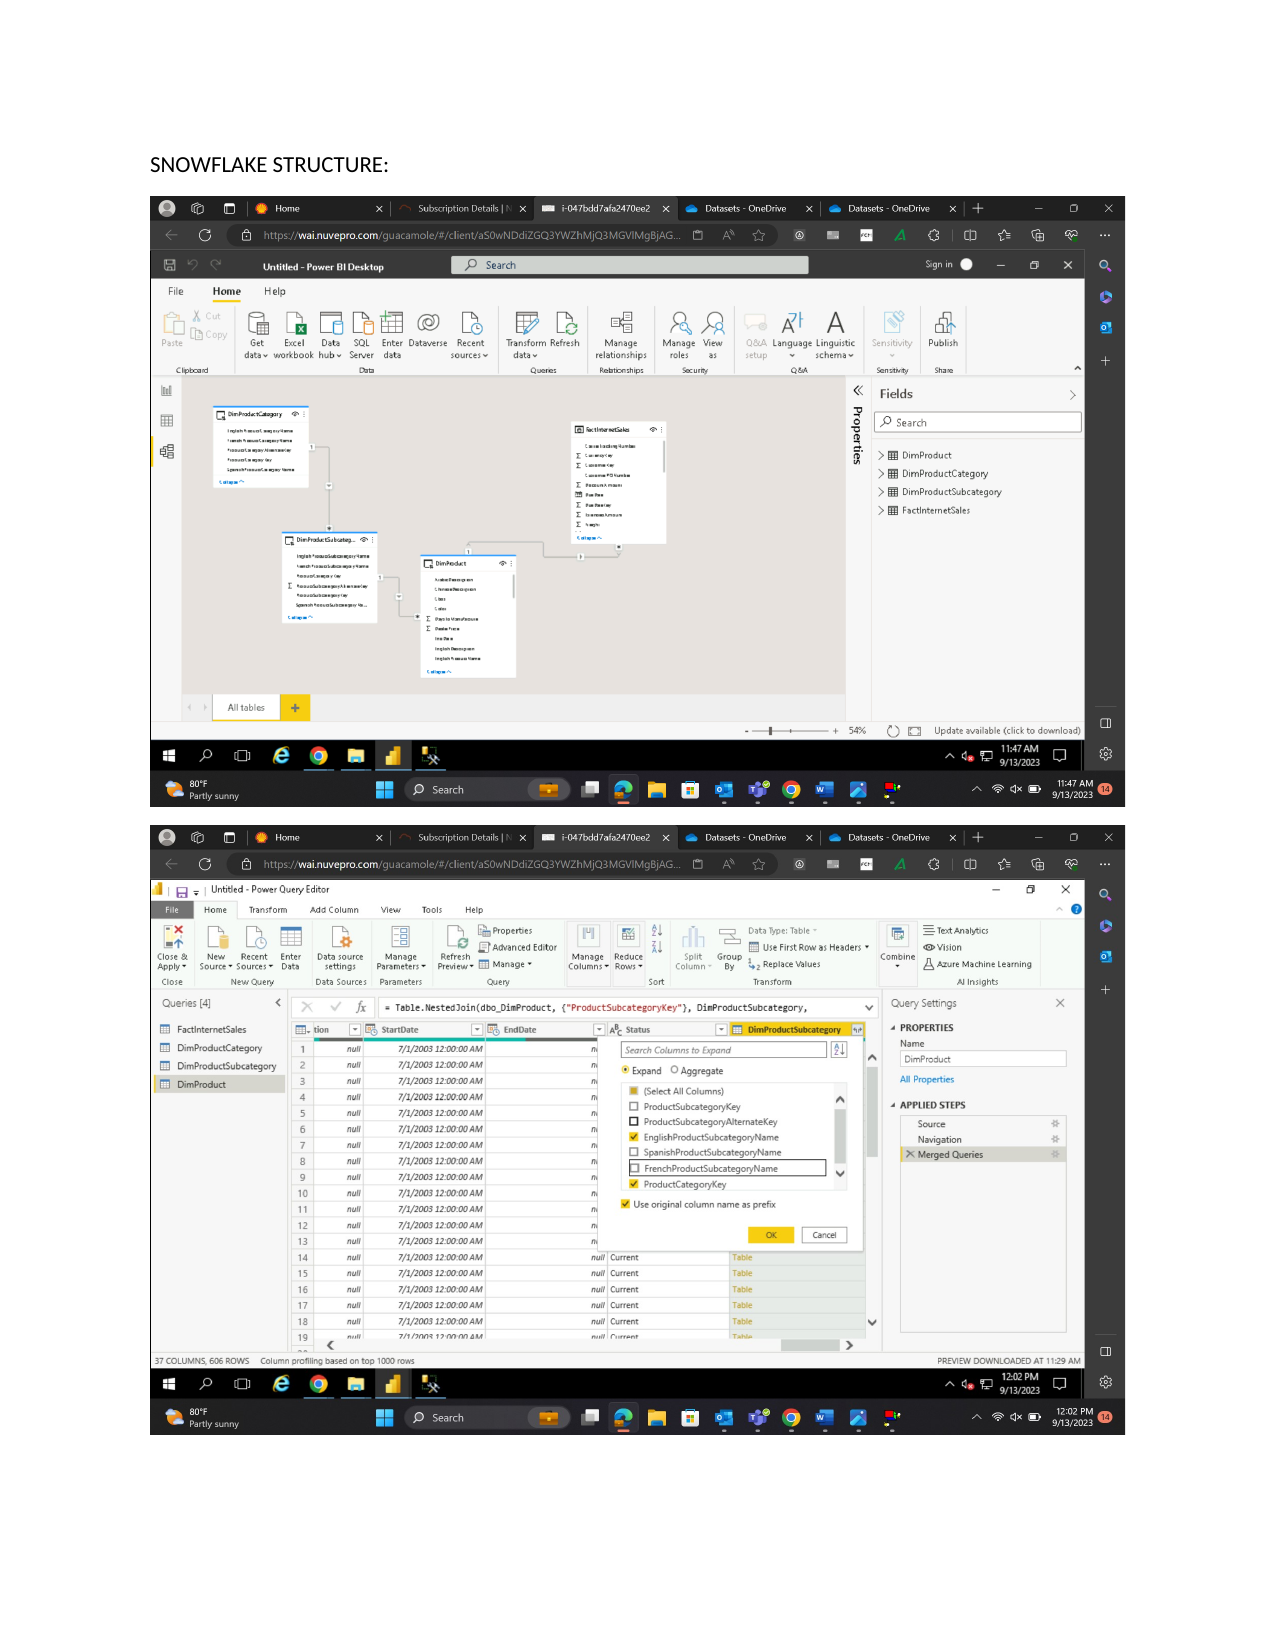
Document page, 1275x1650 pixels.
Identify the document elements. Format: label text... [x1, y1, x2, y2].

picture [150, 196, 1125, 807]
text SNOWFLAKE STRUCTURE: [150, 150, 1125, 178]
picture [150, 825, 1125, 1435]
